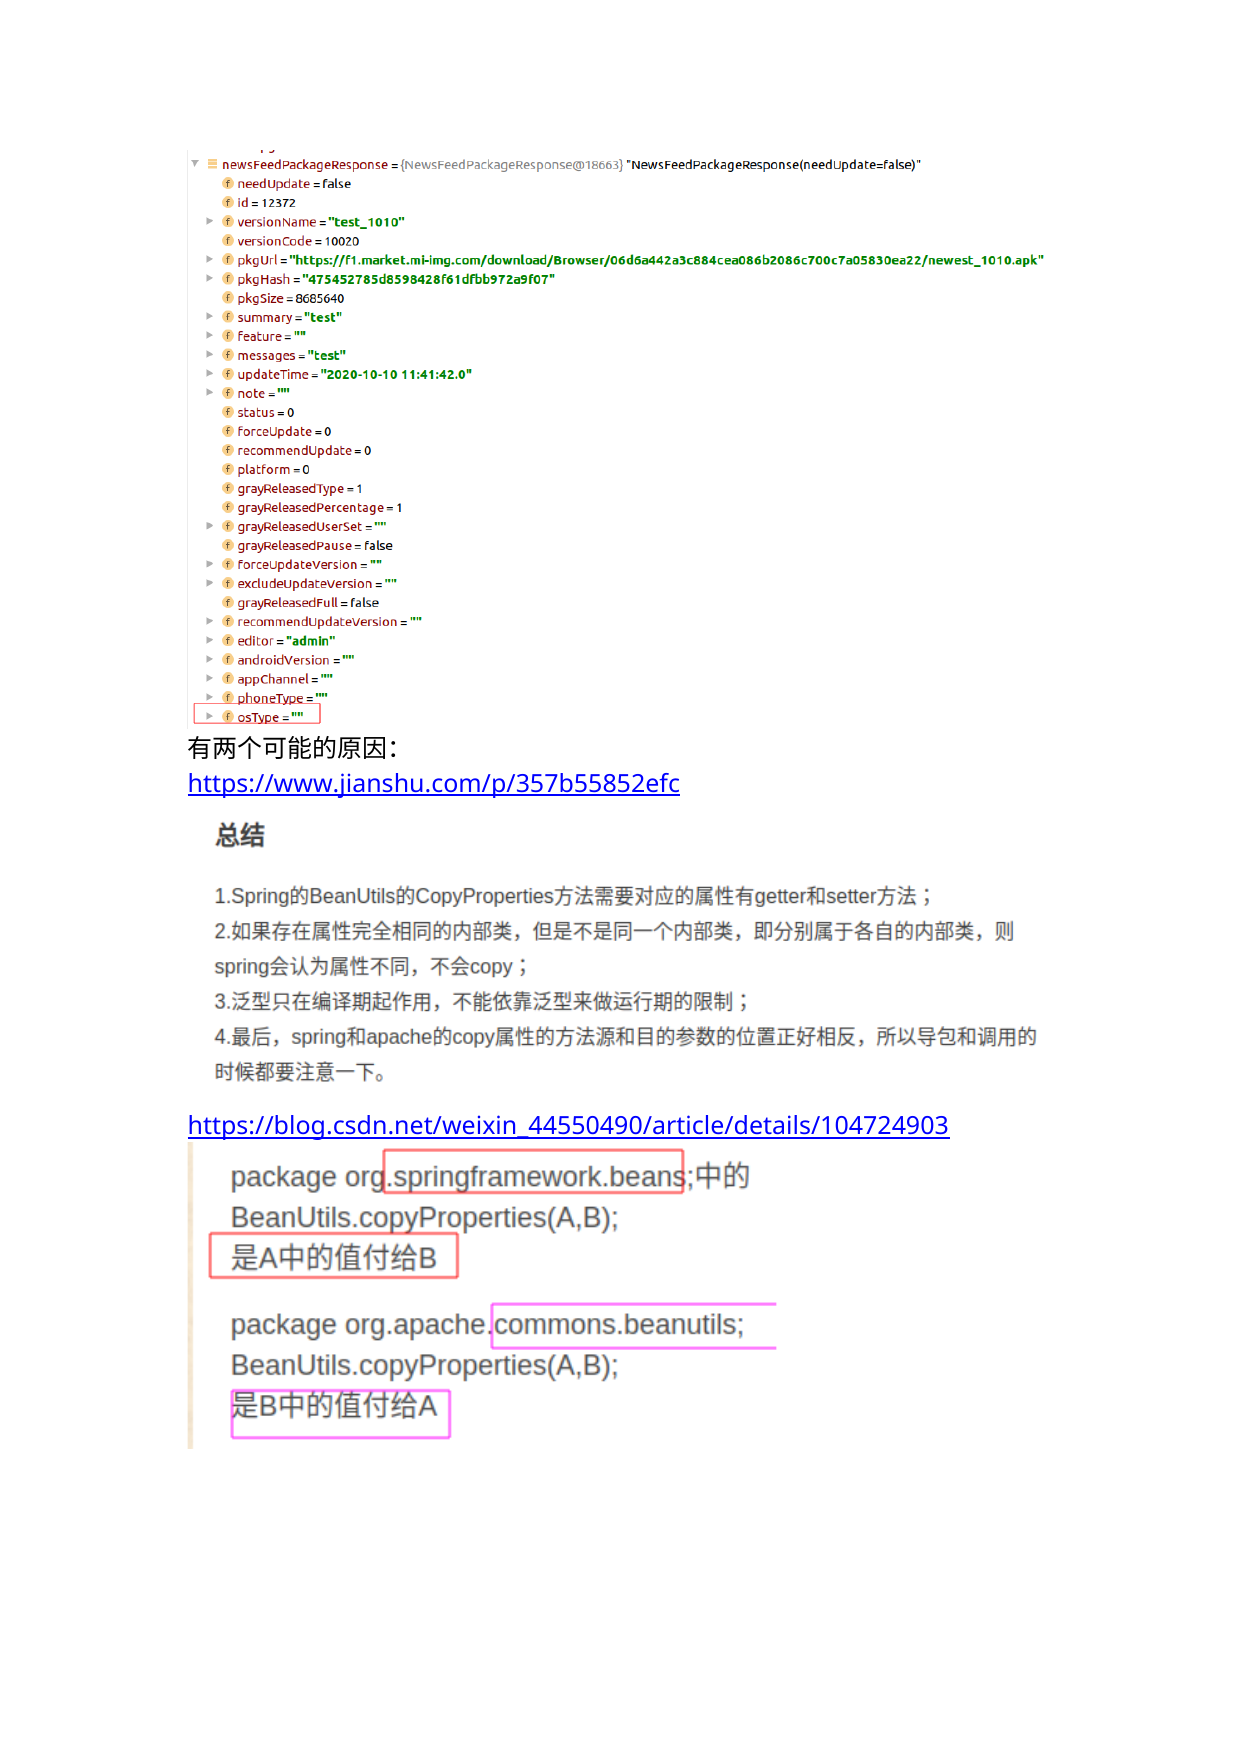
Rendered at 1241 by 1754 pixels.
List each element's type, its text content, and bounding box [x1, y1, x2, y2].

list 有两个可能的原因： [187, 729, 1053, 765]
picture [187, 150, 1052, 729]
text https://www.jianshu.com/p/357b55852efc [187, 765, 1053, 799]
picture [187, 1142, 777, 1449]
text https://blog.csdn.net/weixin_44550490/article/details/104724903 [187, 1108, 1053, 1142]
picture [187, 799, 1052, 1108]
